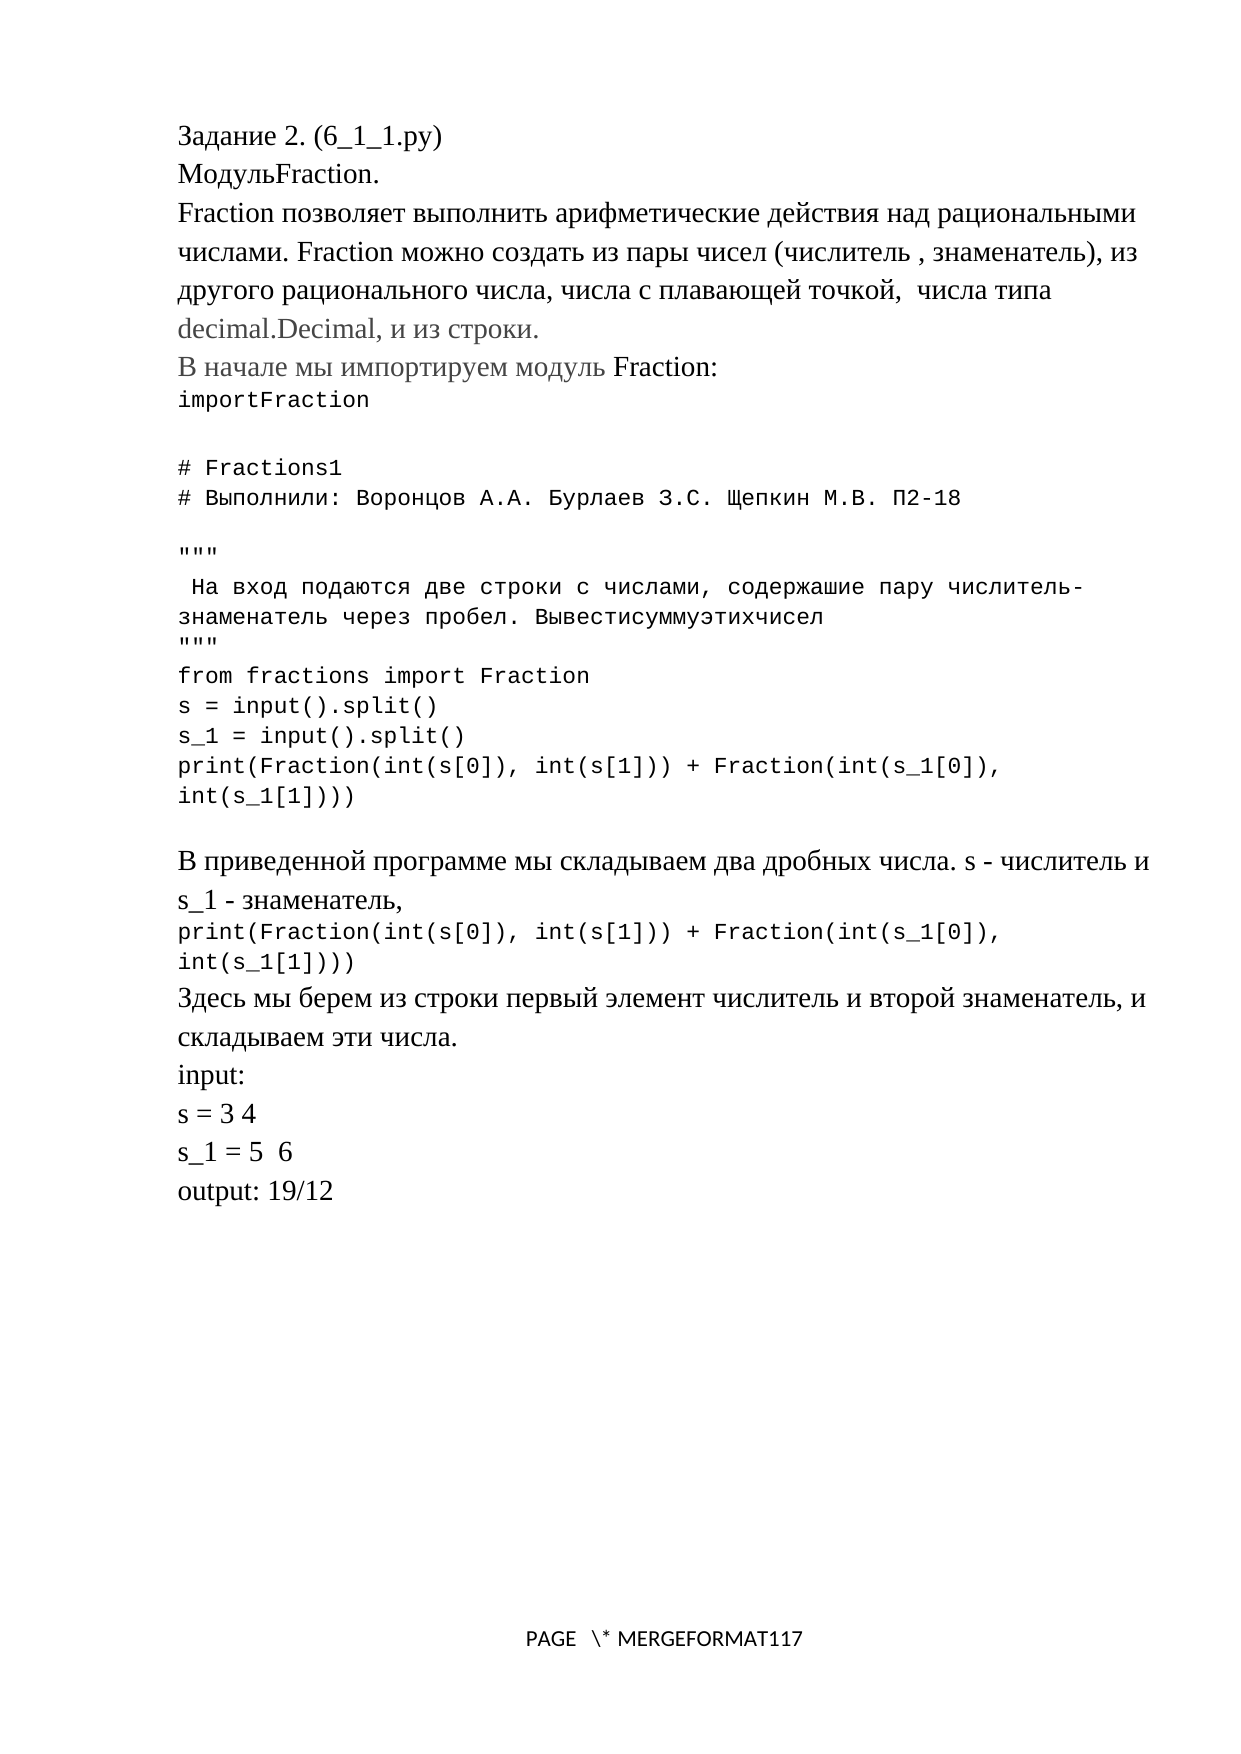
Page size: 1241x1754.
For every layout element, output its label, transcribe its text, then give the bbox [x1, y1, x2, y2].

text Fraction позволяет выполнить арифметические действия над рациональными числами. Fraction можно создать из пары чисел (числитель , знаменатель), из другого рационального числа, числа с плавающей точкой, числа типа decimal.Decimal, и из строки. [177, 195, 1152, 344]
text Задание 2. (6_1_1.py) [177, 118, 1152, 152]
text importFraction [177, 388, 1152, 414]
text output: 19/12 [177, 1173, 1152, 1206]
text На вход подаются две строки с числами, содержашие пару числитель-знаменатель через пробел. Вывестисуммуэтихчисел [177, 575, 1152, 631]
text """ [177, 546, 1152, 572]
text В приведенной программе мы складываем два дробных числа. s - числитель и s_1 - знаменатель, [177, 843, 1152, 916]
text s_1 = input().split() [177, 724, 1152, 750]
text # Выполнили: Воронцов А.А. Бурлаев З.С. Щепкин М.В. П2-18 [177, 486, 1152, 512]
text s = input().split() [177, 694, 1152, 721]
text # Fractions1 [177, 456, 1152, 482]
text МодульFraction. [177, 157, 1152, 190]
text print(Fraction(int(s[0]), int(s[1])) + Fraction(int(s_1[0]), int(s_1[1]))) [177, 754, 1152, 810]
text input: [177, 1057, 1152, 1091]
text from fractions import Fraction [177, 665, 1152, 691]
text """ [177, 635, 1152, 661]
text Здесь мы берем из строки первый элемент числитель и второй знаменатель, и складываем эти числа. [177, 980, 1152, 1052]
text В начале мы импортируем модуль Fraction: [613, 349, 1152, 383]
text print(Fraction(int(s[0]), int(s[1])) + Fraction(int(s_1[0]), int(s_1[1]))) [177, 921, 1152, 976]
text s = 3 4 [177, 1096, 1152, 1129]
text s_1 = 5 6 [177, 1134, 1152, 1168]
